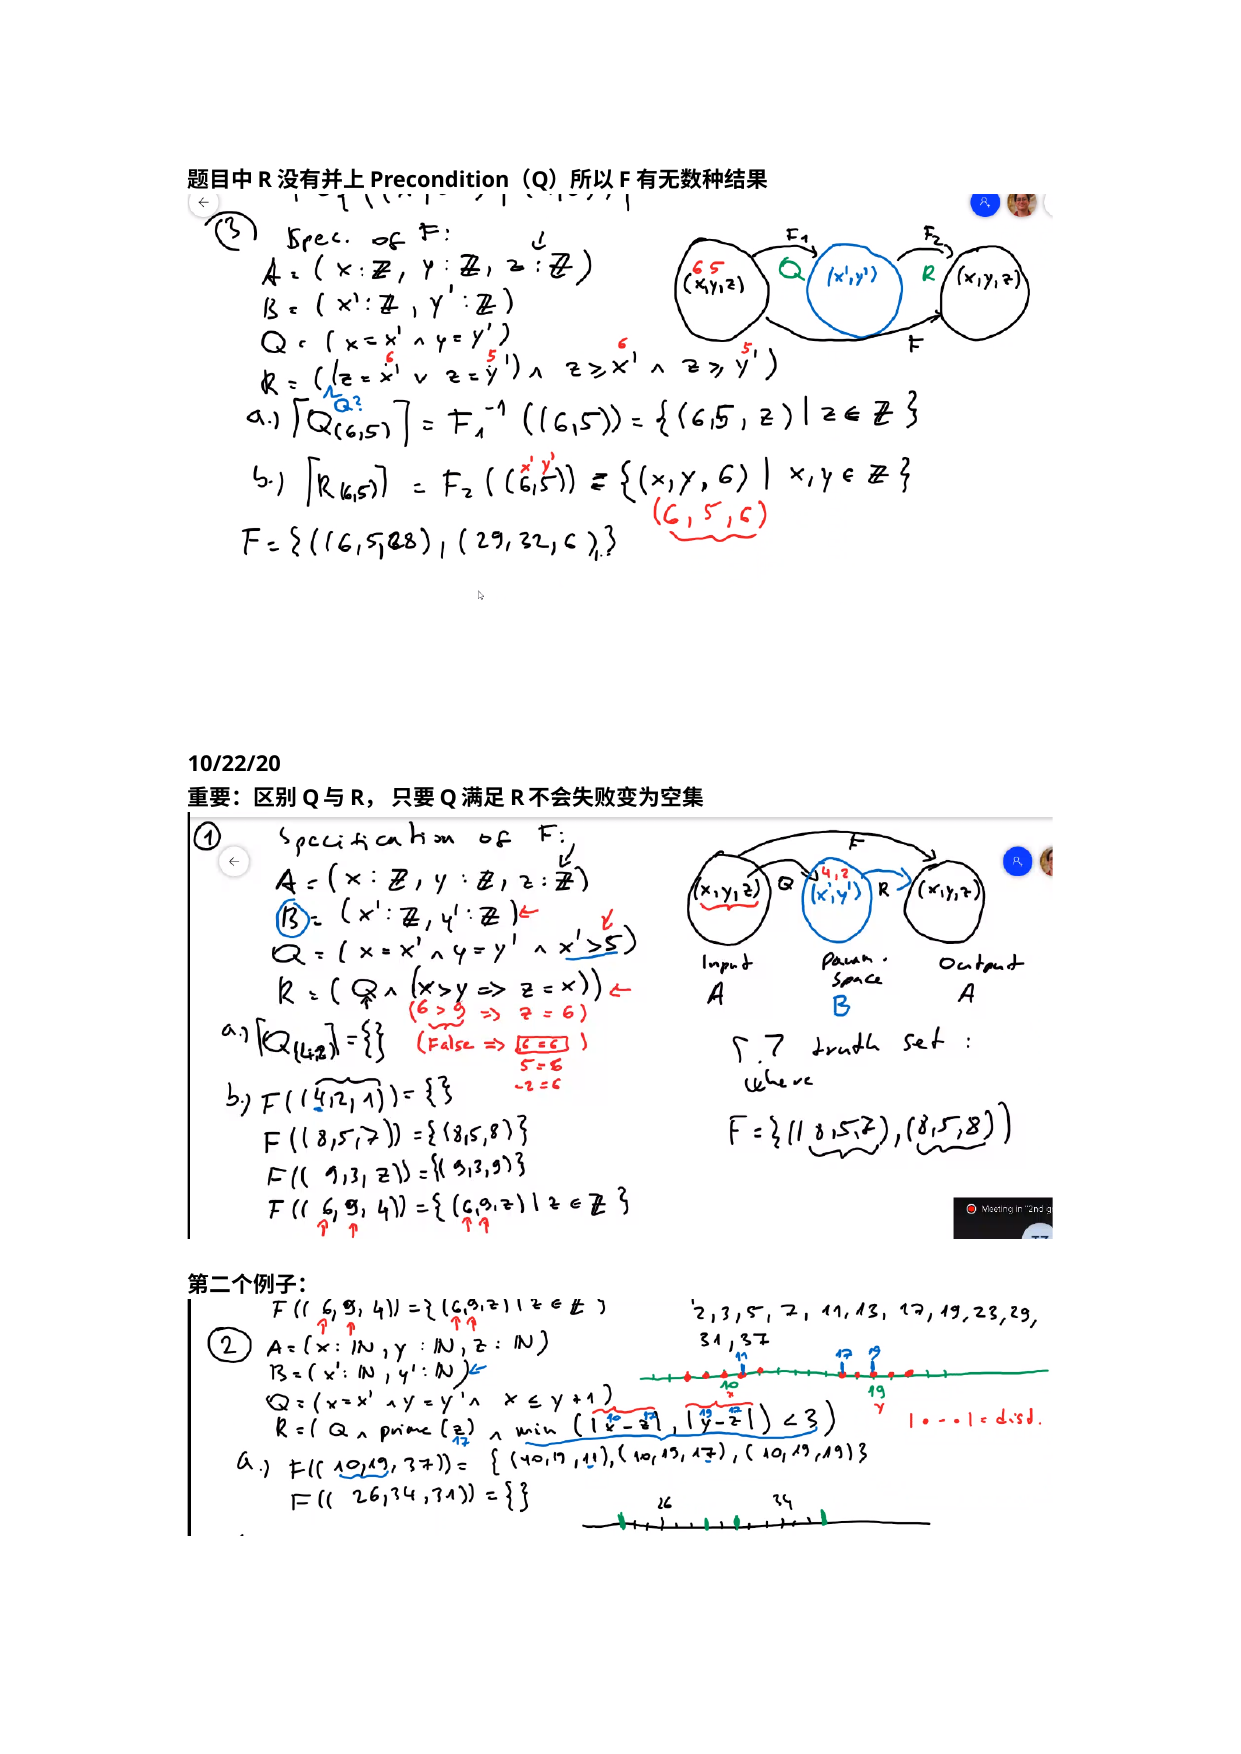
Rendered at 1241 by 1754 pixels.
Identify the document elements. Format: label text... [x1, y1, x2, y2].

picture [187, 194, 1053, 605]
text 第二个例子： [187, 1267, 1053, 1299]
picture [187, 1299, 1053, 1536]
text 题目中R 没有并上Precondition（Q）所以F 有无数种结果 [187, 162, 1053, 194]
picture [187, 812, 1053, 1239]
text 10/22/20 [187, 747, 1053, 779]
text 重要：区别 Q与R， 只要Q满足 R不会失败变为空集 [187, 779, 1053, 812]
